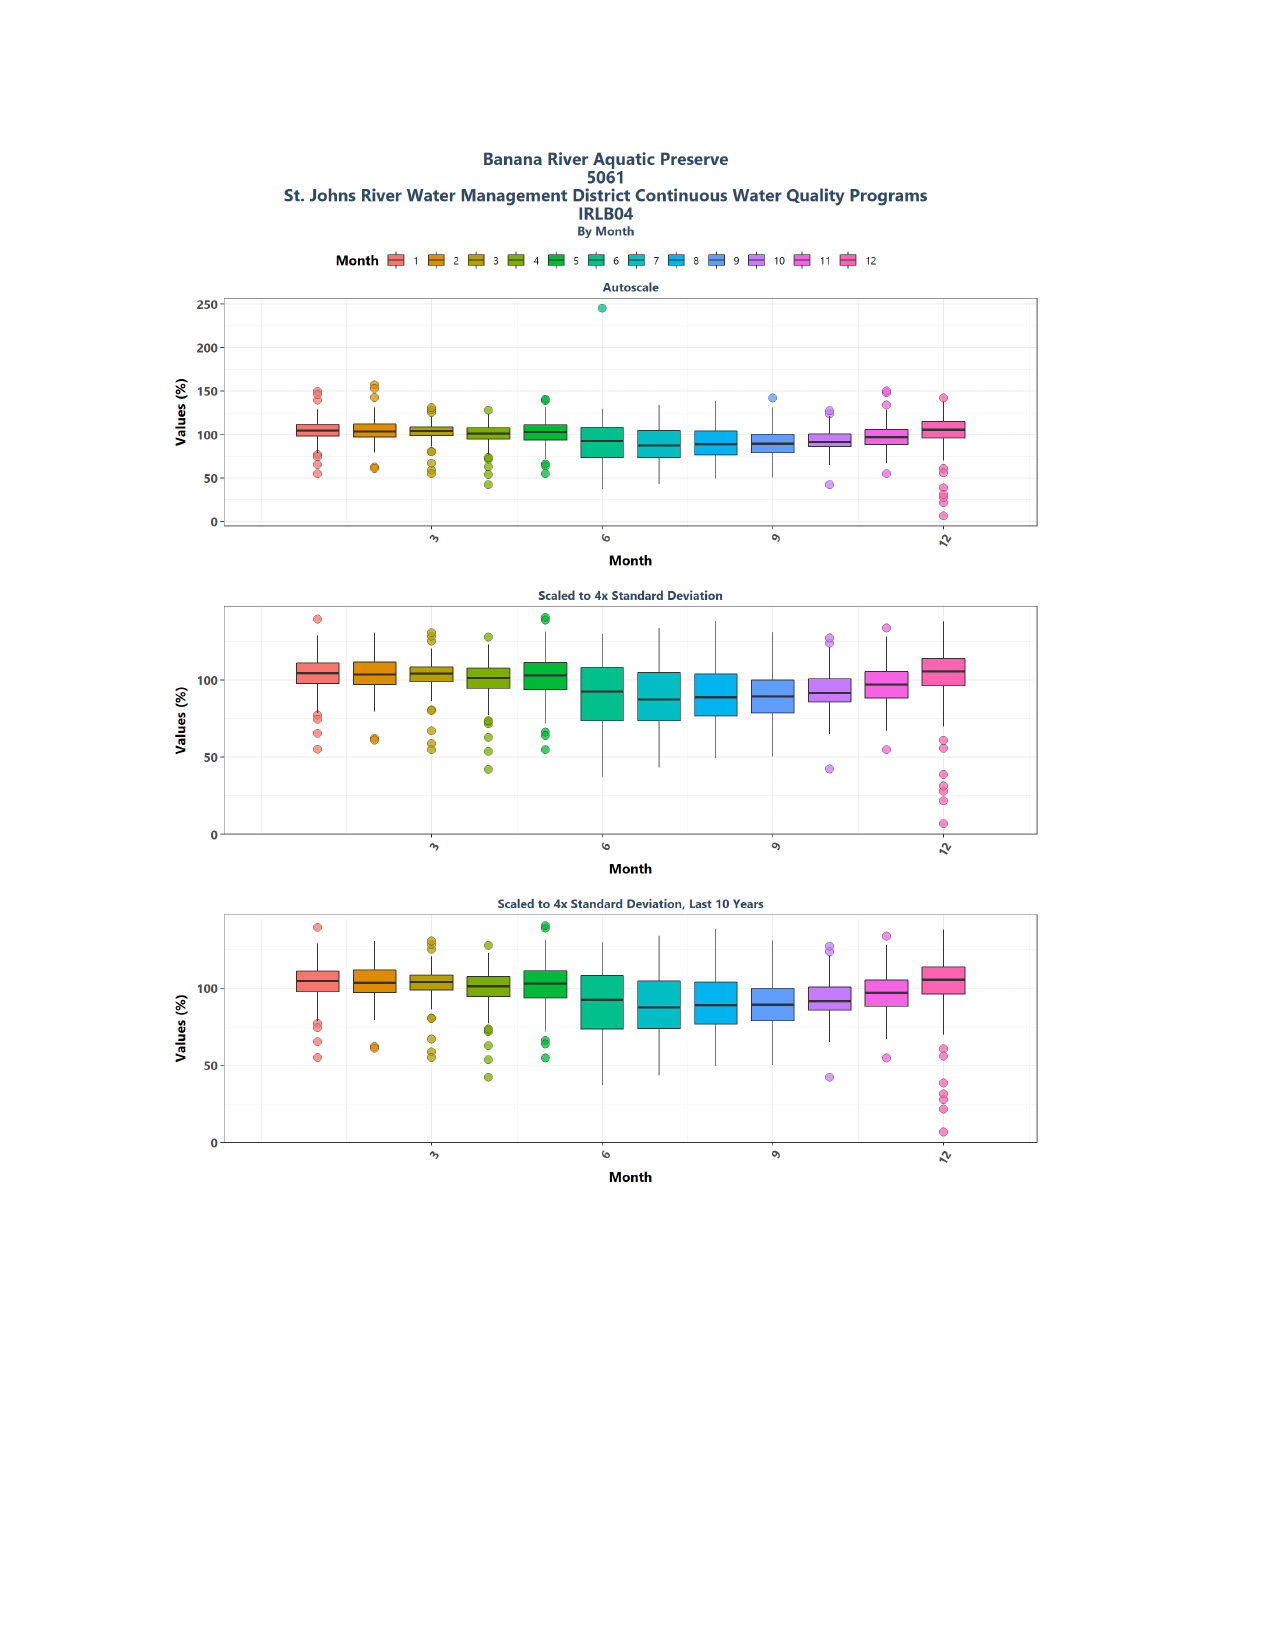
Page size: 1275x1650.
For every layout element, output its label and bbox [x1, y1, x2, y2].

picture [168, 150, 1044, 1200]
